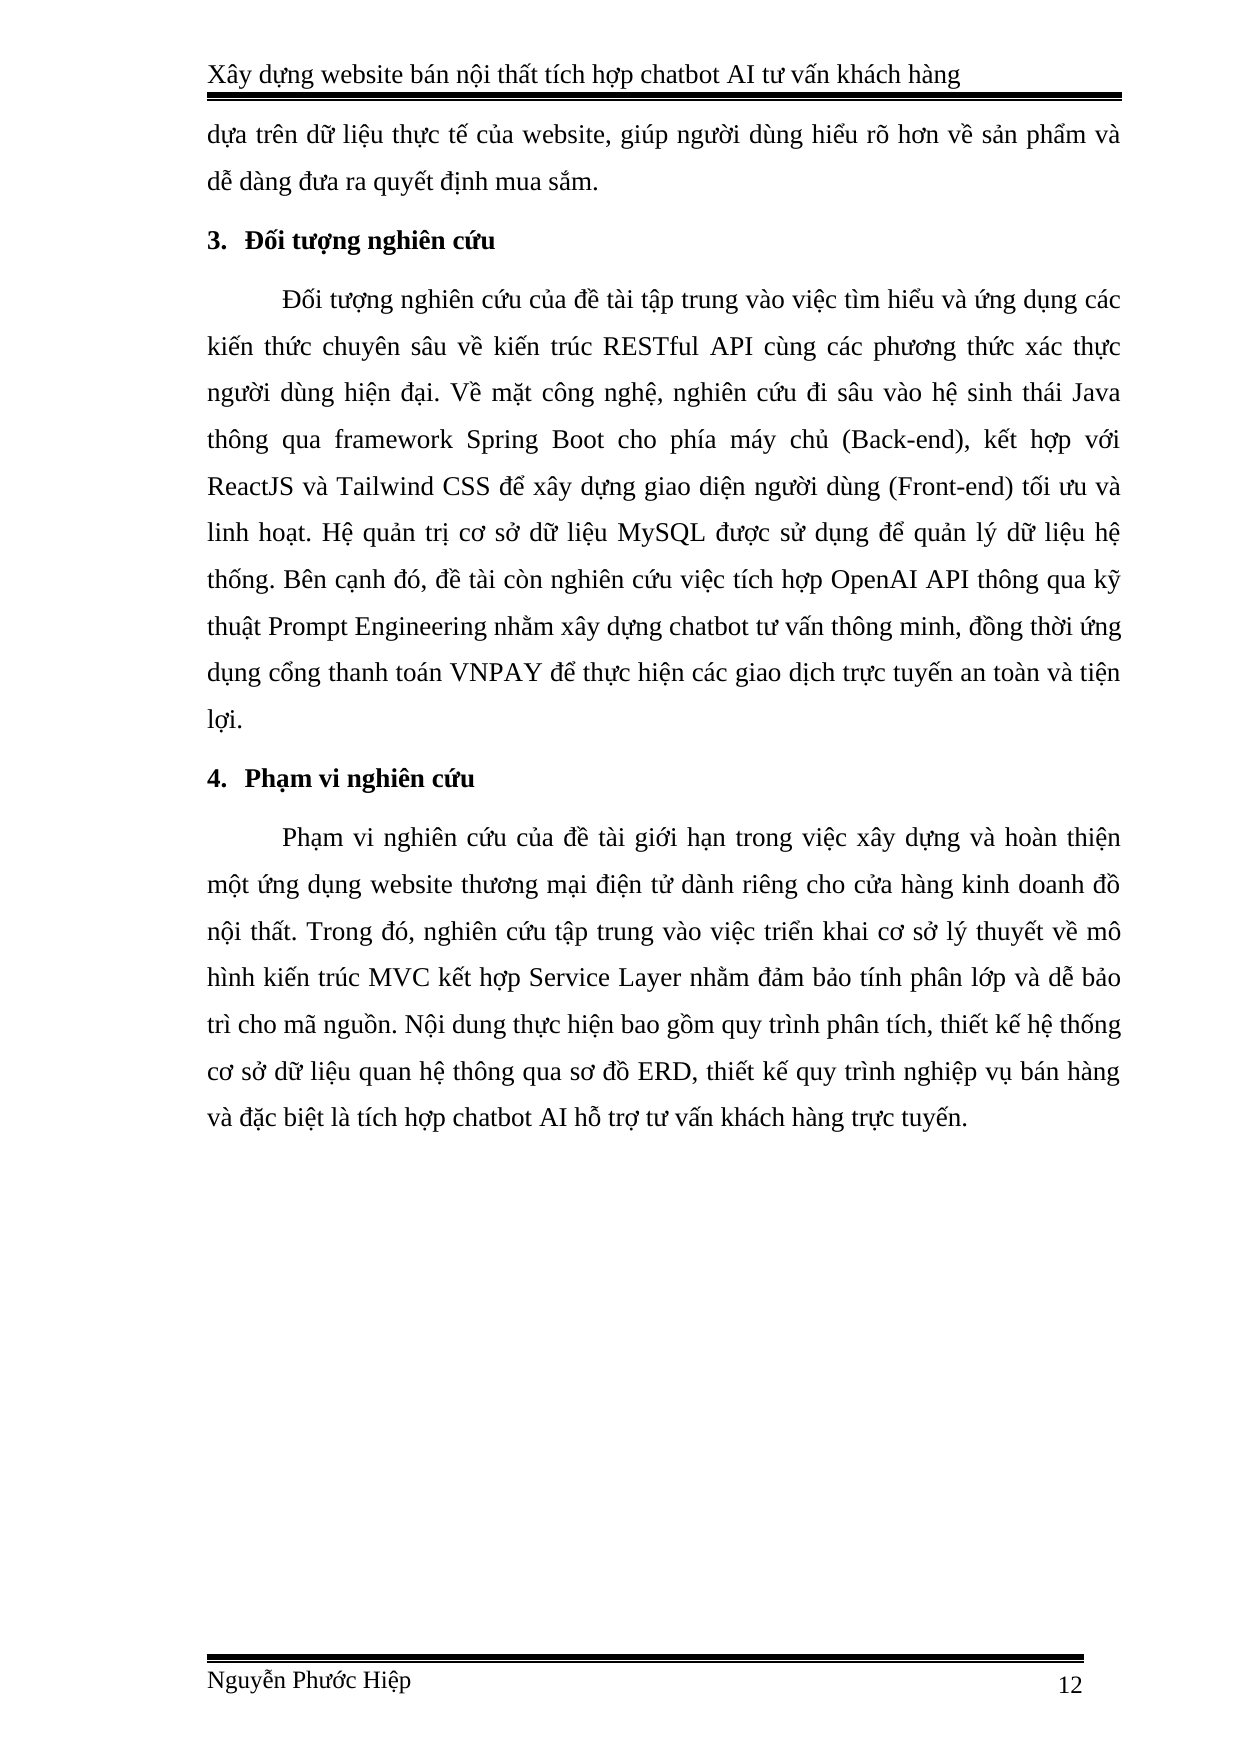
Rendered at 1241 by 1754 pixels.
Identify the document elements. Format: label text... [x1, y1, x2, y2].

text Phạm vi nghiên cứu của đề tài giới hạn trong việc xây dựng và hoàn thiện một ứng dụng website thương mại điện tử dành riêng cho cửa hàng kinh doanh đồ nội thất. Trong đó, nghiên cứu tập trung vào việc triển khai cơ sở lý thuyết về mô hình kiến trúc MVC kết hợp Service Layer nhằm đảm bảo tính phân lớp và dễ bảo trì cho mã nguồn. Nội dung thực hiện bao gồm quy trình phân tích, thiết kế hệ thống cơ sở dữ liệu quan hệ thông qua sơ đồ ERD, thiết kế quy trình nghiệp vụ bán hàng và đặc biệt là tích hợp chatbot AI hỗ trợ tư vấn khách hàng trực tuyến. [207, 821, 1122, 1133]
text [207, 118, 1122, 196]
list Phạm vi nghiên cứu [207, 762, 1122, 793]
list Đối tượng nghiên cứu [207, 224, 1122, 255]
text Đối tượng nghiên cứu của đề tài tập trung vào việc tìm hiểu và ứng dụng các kiến thức chuyên sâu về kiến trúc RESTful API cùng các phương thức xác thực người dùng hiện đại. Về mặt công nghệ, nghiên cứu đi sâu vào hệ sinh thái Java thông qua framework Spring Boot cho phía máy chủ (Back-end), kết hợp với ReactJS và Tailwind CSS để xây dựng giao diện người dùng (Front-end) tối ưu và linh hoạt. Hệ quản trị cơ sở dữ liệu MySQL được sử dụng để quản lý dữ liệu hệ thống. Bên cạnh đó, đề tài còn nghiên cứu việc tích hợp OpenAI API thông qua kỹ thuật Prompt Engineering nhằm xây dựng chatbot tư vấn thông minh, đồng thời ứng dụng cổng thanh toán VNPAY để thực hiện các giao dịch trực tuyến an toàn và tiện lợi. [207, 283, 1122, 734]
